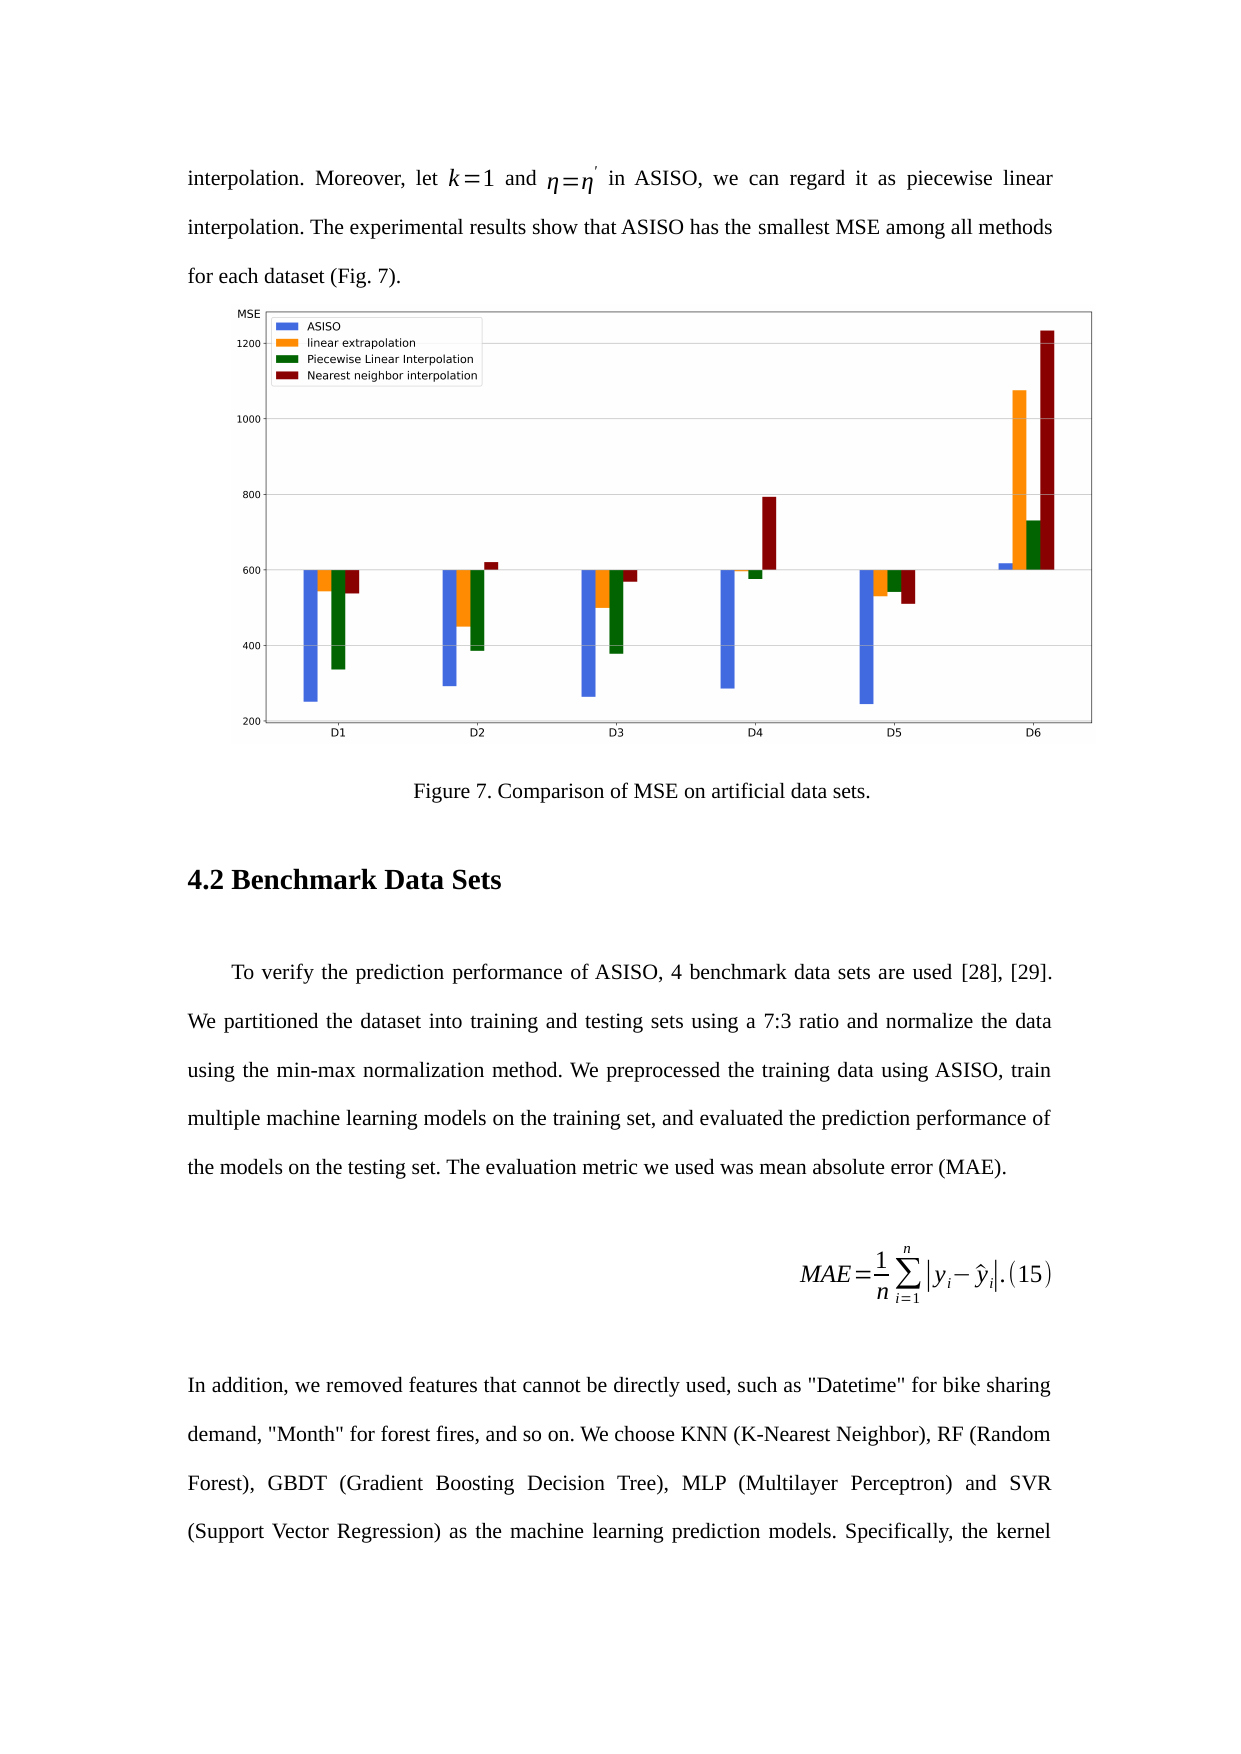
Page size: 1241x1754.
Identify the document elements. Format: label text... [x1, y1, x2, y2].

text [187, 162, 1053, 292]
picture [231, 304, 1097, 744]
text To verify the prediction performance of ASISO, 4 benchmark data sets are used [28], [29]. We partitioned the dataset into training and testing sets using a 7:3 ratio and normalize the data using the min-max normalization method. We preprocessed the training data using ASISO, train multiple machine learning models on the training set, and evaluated the prediction performance of the models on the testing set. The evaluation metric we used was mean absolute error (MAE). [187, 956, 1053, 1183]
text Figure 7. Comparison of MSE on artificial data sets. [187, 774, 1053, 807]
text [187, 1368, 1053, 1547]
subtitle 4.2 Benchmark Data Sets [187, 847, 1053, 912]
